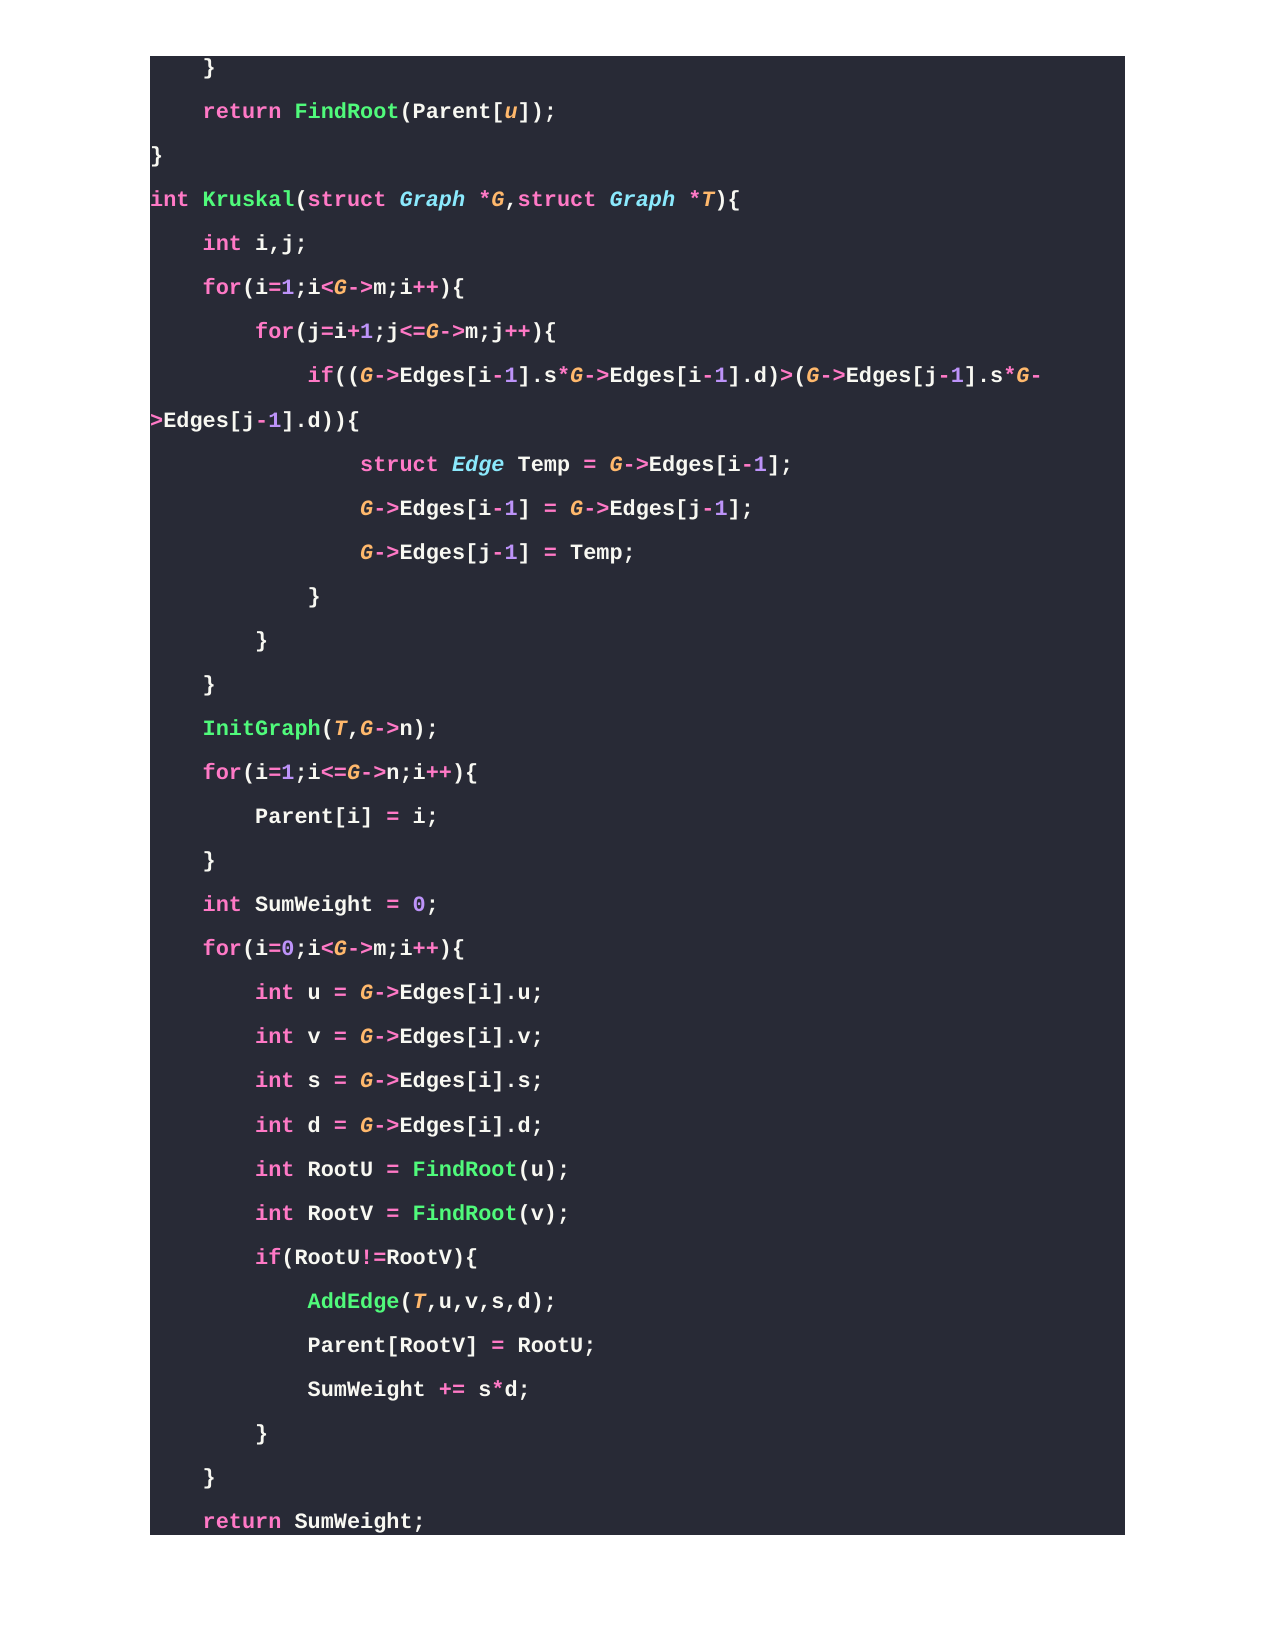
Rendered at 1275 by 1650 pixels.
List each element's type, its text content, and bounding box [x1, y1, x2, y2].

text G->Edges[i-1] = G->Edges[j-1]; [150, 497, 1125, 522]
text int v = G->Edges[i].v; [150, 1026, 1125, 1050]
text int u = G->Edges[i].u; [150, 982, 1125, 1006]
text int Kruskal(struct Graph *G,struct Graph *T){ [150, 188, 1125, 213]
text AddEdge(T,u,v,s,d); [150, 1290, 1125, 1315]
text } [150, 144, 1125, 169]
text for(j=i+1;j<=G->m;j++){ [150, 321, 1125, 345]
text InitGraph(T,G->n); [150, 717, 1125, 742]
text int i,j; [150, 232, 1125, 257]
text } [150, 849, 1125, 874]
text } [150, 56, 1125, 81]
text int SumWeight = 0; [150, 893, 1125, 918]
text return FindRoot(Parent[u]); [150, 100, 1125, 125]
text int d = G->Edges[i].d; [150, 1114, 1125, 1138]
text int s = G->Edges[i].s; [150, 1070, 1125, 1094]
text SumWeight += s*d; [150, 1378, 1125, 1403]
text return SumWeight; [150, 1510, 1125, 1535]
text } [150, 1422, 1125, 1447]
text Parent[i] = i; [150, 805, 1125, 830]
text } [150, 585, 1125, 610]
text } [150, 673, 1125, 698]
text if(RootU!=RootV){ [150, 1246, 1125, 1271]
text for(i=1;i<G->m;i++){ [150, 277, 1125, 301]
text for(i=0;i<G->m;i++){ [150, 937, 1125, 962]
text G->Edges[j-1] = Temp; [150, 541, 1125, 566]
text } [150, 1466, 1125, 1491]
text if((G->Edges[i-1].s*G->Edges[i-1].d)>(G->Edges[j-1].s*G->Edges[j-1].d)){ [150, 365, 1125, 433]
text int RootU = FindRoot(u); [150, 1158, 1125, 1183]
text } [150, 629, 1125, 654]
text struct Edge Temp = G->Edges[i-1]; [150, 453, 1125, 478]
text int RootV = FindRoot(v); [150, 1202, 1125, 1227]
text Parent[RootV] = RootU; [150, 1334, 1125, 1359]
text for(i=1;i<=G->n;i++){ [150, 761, 1125, 786]
